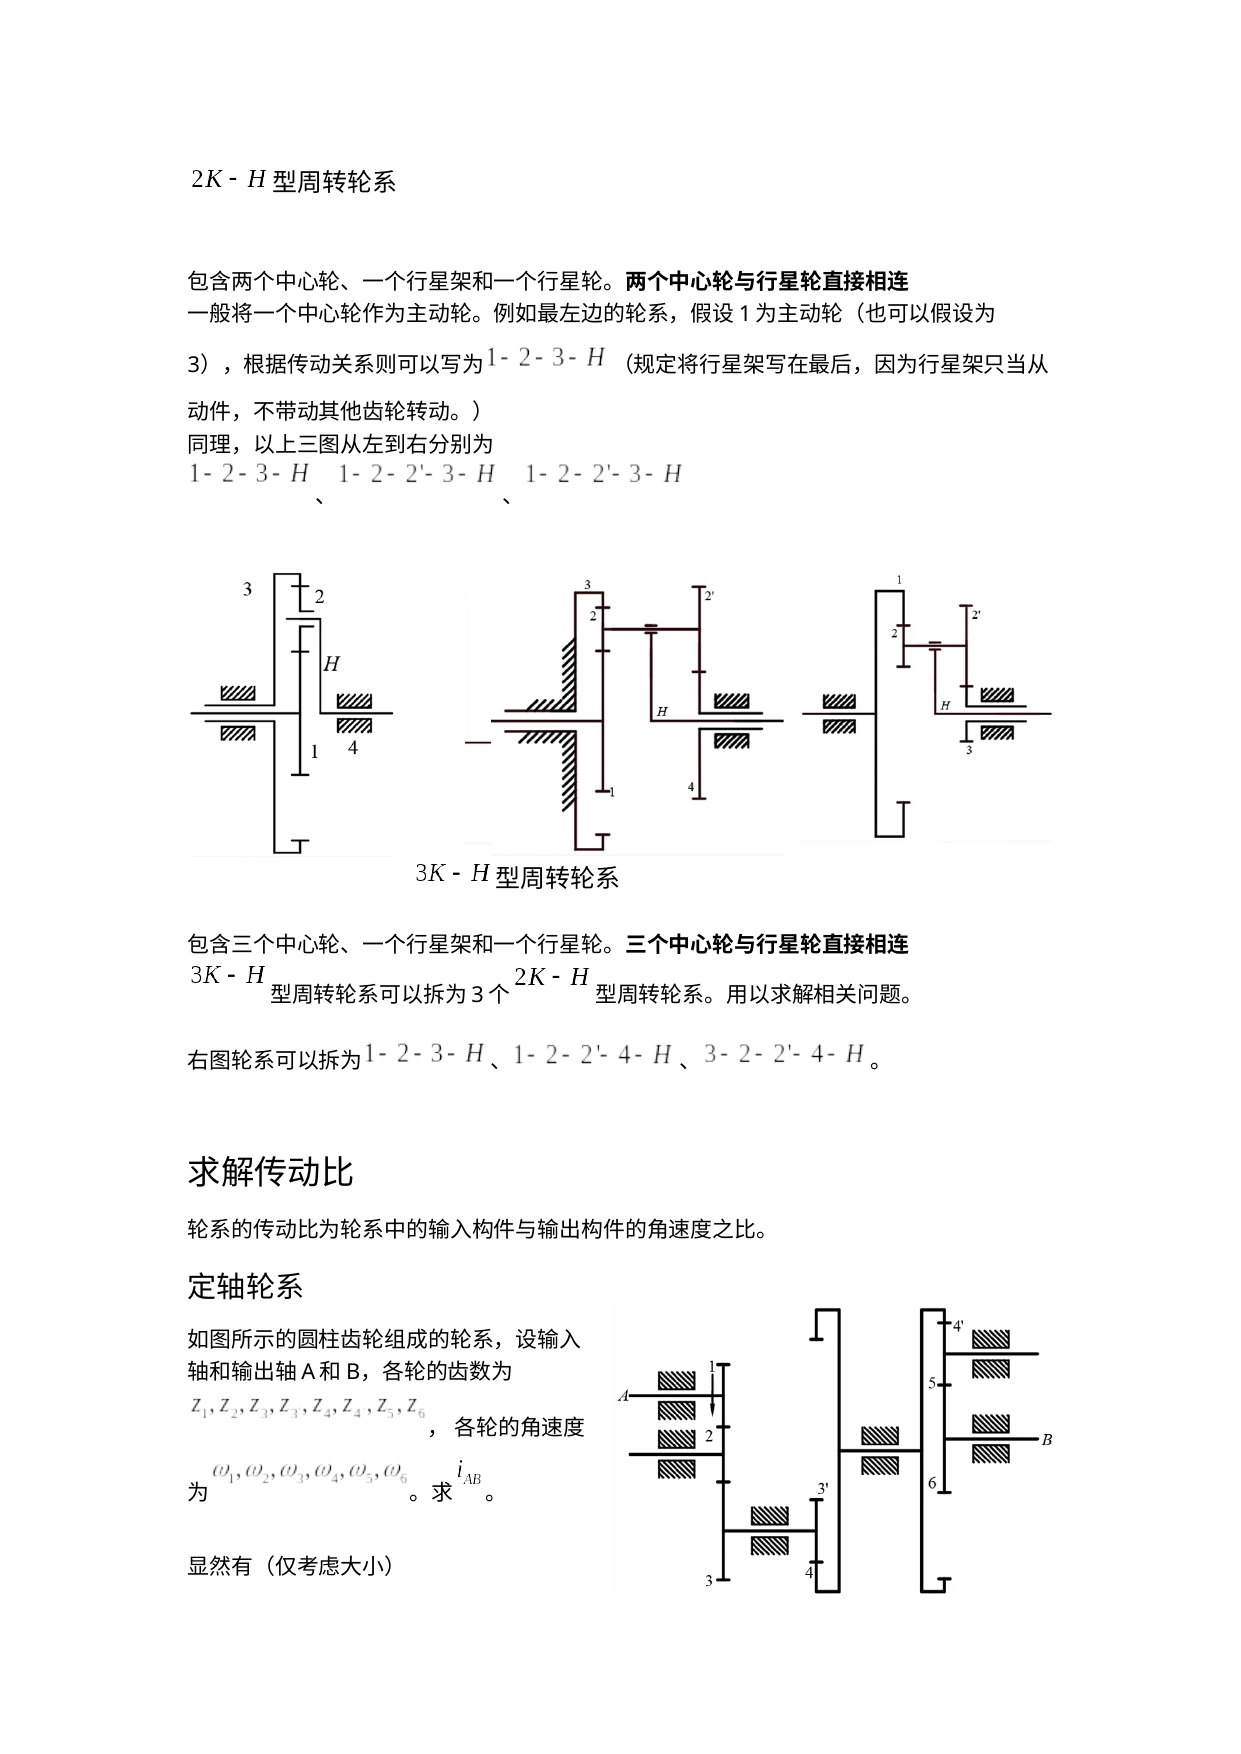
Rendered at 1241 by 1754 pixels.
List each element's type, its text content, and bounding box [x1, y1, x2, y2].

subtitle 求解传动比 [187, 1138, 1053, 1203]
text 如图所示的圆柱齿轮组成的轮系，设输入轴和输出轴A和B，各轮的齿数为， 各轮的角速度为。求。 [187, 1321, 613, 1516]
text 同理，以上三图从左到右分别为 [187, 426, 1053, 459]
picture [613, 1306, 1053, 1597]
picture [465, 576, 784, 856]
text 包含三个中心轮、一个行星架和一个行星轮。三个中心轮与行星轮直接相连 [187, 926, 1053, 959]
text 、、 [187, 459, 1053, 524]
text 轮系的传动比为轮系中的输入构件与输出构件的角速度之比。 [187, 1211, 1053, 1244]
text 右图轮系可以拆为、、。 [187, 1024, 1053, 1089]
picture [802, 573, 1053, 843]
picture [187, 565, 394, 857]
subtitle 定轴轮系 [187, 1252, 1053, 1317]
text 包含两个中心轮、一个行星架和一个行星轮。两个中心轮与行星轮直接相连 [187, 264, 1053, 296]
text 一般将一个中心轮作为主动轮。例如最左边的轮系，假设1为主动轮（也可以假设为3），根据传动关系则可以写为（规定将行星架写在最后，因为行星架只当从动件，不带动其他齿轮转动。） [187, 296, 1053, 426]
text 型周转轮系可以拆为3个型周转轮系。用以求解相关问题。 [187, 959, 1053, 1024]
subtitle 型周转轮系 [187, 162, 1053, 227]
text 显然有（仅考虑大小） [187, 1549, 613, 1581]
